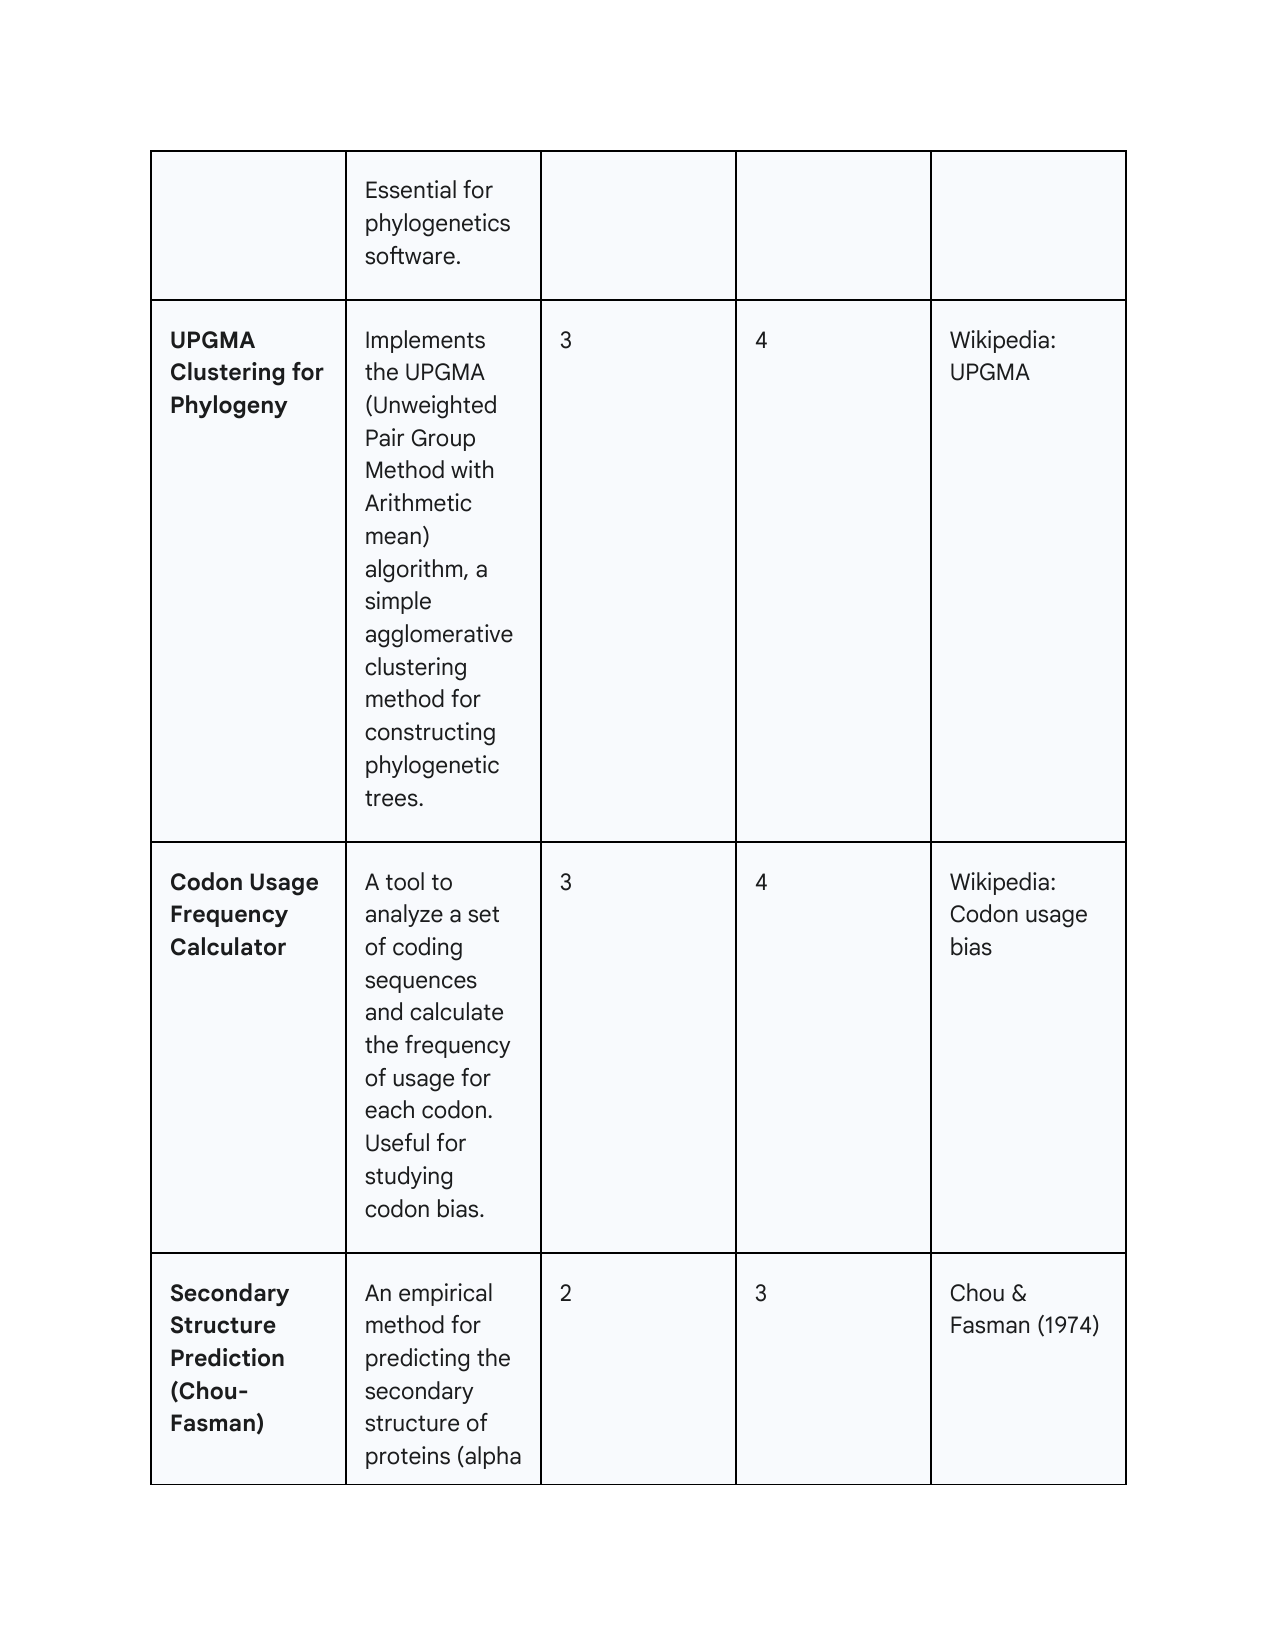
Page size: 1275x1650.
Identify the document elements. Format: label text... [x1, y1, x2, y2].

table_cell UPGMA Clustering for Phylogeny [152, 301, 345, 841]
table_cell Wikipedia: UPGMA [932, 301, 1125, 841]
table_cell Wikipedia: Codon usage bias [932, 843, 1125, 1252]
table_cell 3 [542, 843, 735, 1252]
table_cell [152, 1254, 345, 1484]
table_cell 4 [737, 152, 930, 299]
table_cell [347, 152, 540, 299]
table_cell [347, 1254, 540, 1484]
table_cell 2 [542, 1254, 735, 1484]
table_cell 3 [737, 1254, 930, 1484]
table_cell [932, 152, 1125, 299]
table_cell Codon Usage Frequency Calculator [152, 843, 345, 1252]
table_cell 4 [737, 843, 930, 1252]
table_cell 3 [542, 301, 735, 841]
table_cell A tool to analyze a set of coding sequences and calculate the frequency of usage for each codon. Useful for studying codon bias. [347, 843, 540, 1252]
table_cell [932, 1254, 1125, 1484]
table_cell Implements the UPGMA (Unweighted Pair Group Method with Arithmetic mean) algorithm, a simple agglomerative clustering method for constructing phylogenetic trees. [347, 301, 540, 841]
table_cell 4 [542, 152, 735, 299]
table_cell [152, 152, 345, 299]
table_cell 4 [737, 301, 930, 841]
